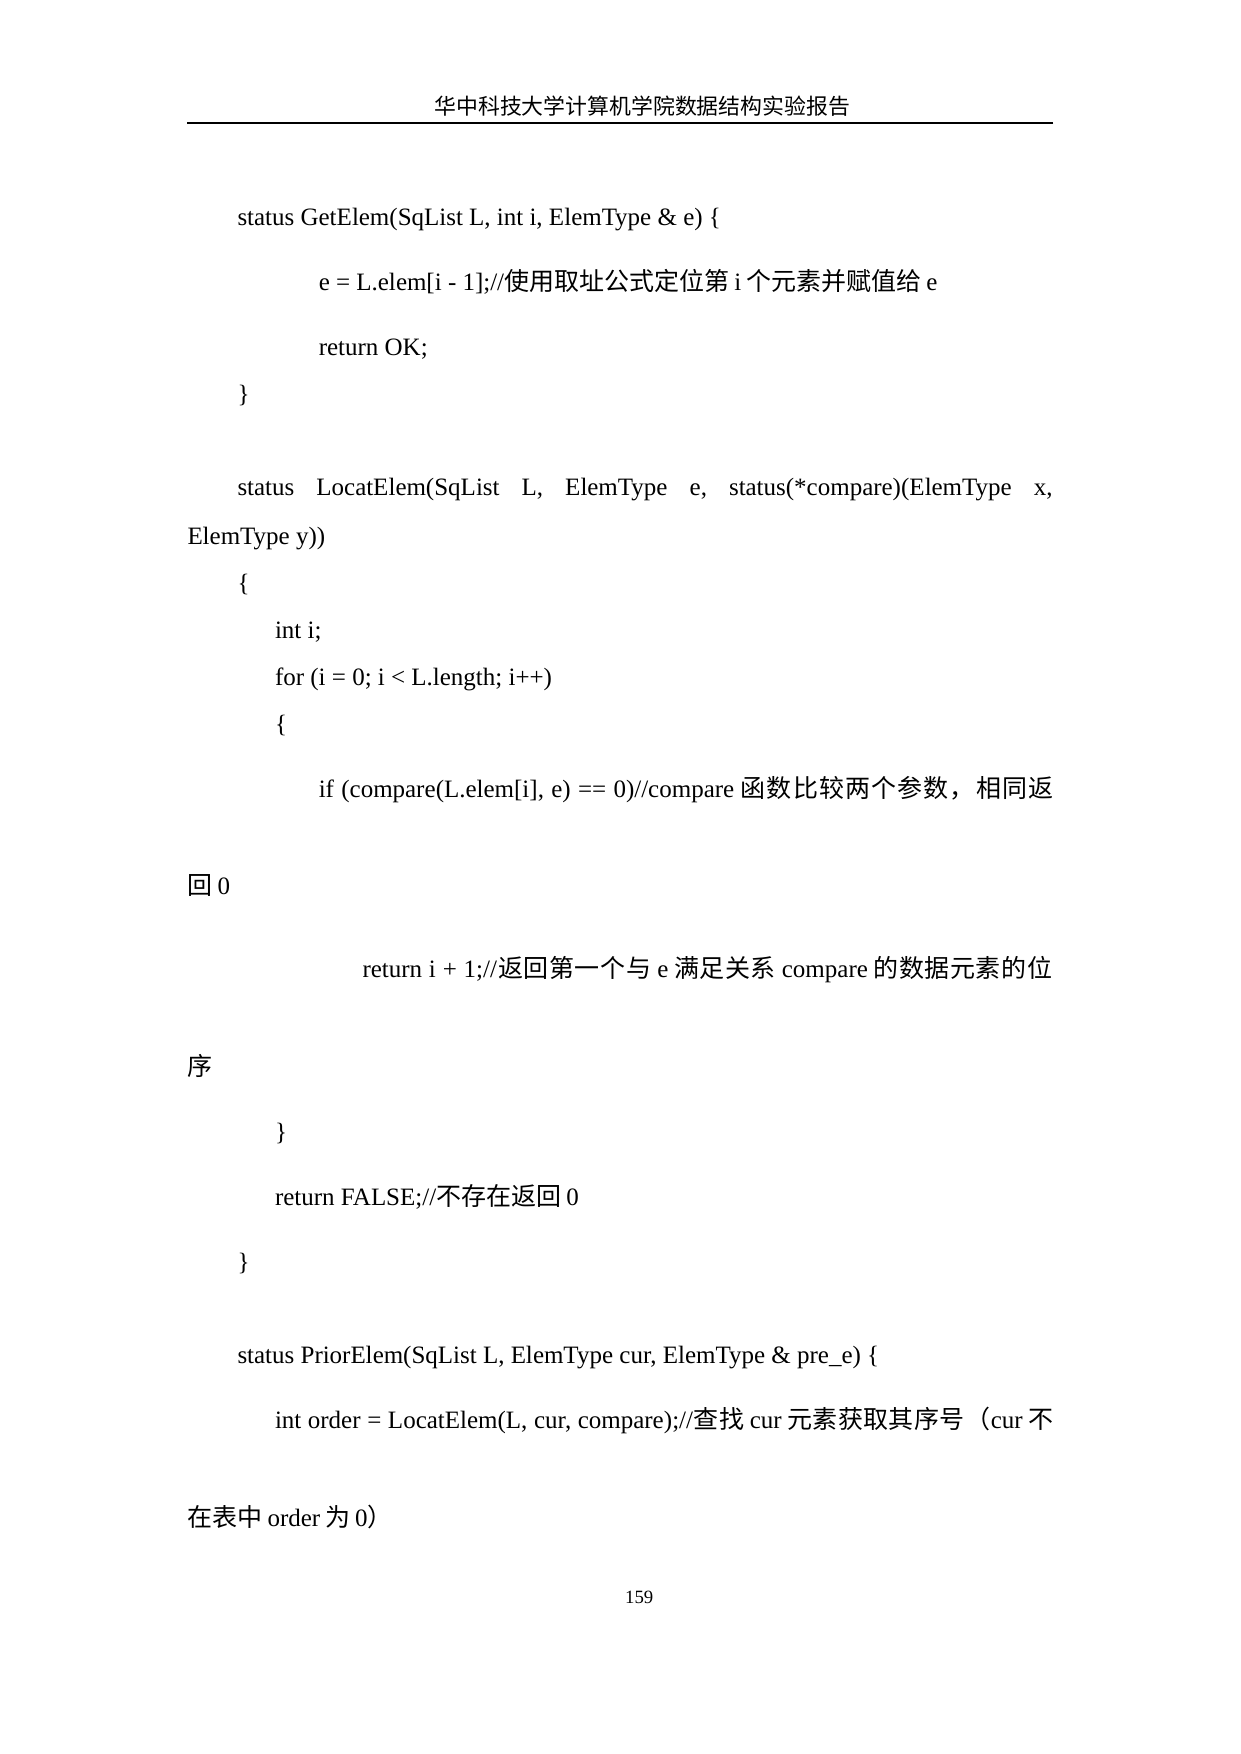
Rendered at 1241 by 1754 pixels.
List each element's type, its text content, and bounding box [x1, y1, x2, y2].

text return FALSE;//不存在返回0 [187, 1162, 1053, 1227]
text status LocatElem(SqList L, ElemType e, status(*compare)(ElemType x, ElemType y)) [187, 471, 1053, 552]
text return OK; [187, 330, 1053, 362]
text } [187, 377, 1053, 409]
text status GetElem(SqList L, int i, ElemType & e) { [187, 200, 1053, 232]
text for (i = 0; i < L.length; i++) [187, 660, 1053, 692]
text } [187, 1115, 1053, 1147]
text e = L.elem[i - 1];//使用取址公式定位第i个元素并赋值给e [187, 247, 1053, 312]
text int i; [187, 613, 1053, 646]
text if (compare(L.elem[i], e) == 0)//compare函数比较两个参数，相同返回0 [187, 754, 1053, 916]
text } [187, 1245, 1053, 1277]
text return i + 1;//返回第一个与e满足关系compare的数据元素的位序 [187, 934, 1053, 1097]
text { [187, 707, 1053, 739]
text status PriorElem(SqList L, ElemType cur, ElemType & pre_e) { [187, 1339, 1053, 1371]
text { [187, 566, 1053, 599]
text int order = LocatElem(L, cur, compare);//查找cur元素获取其序号（cur不在表中order为0） [187, 1386, 1053, 1548]
